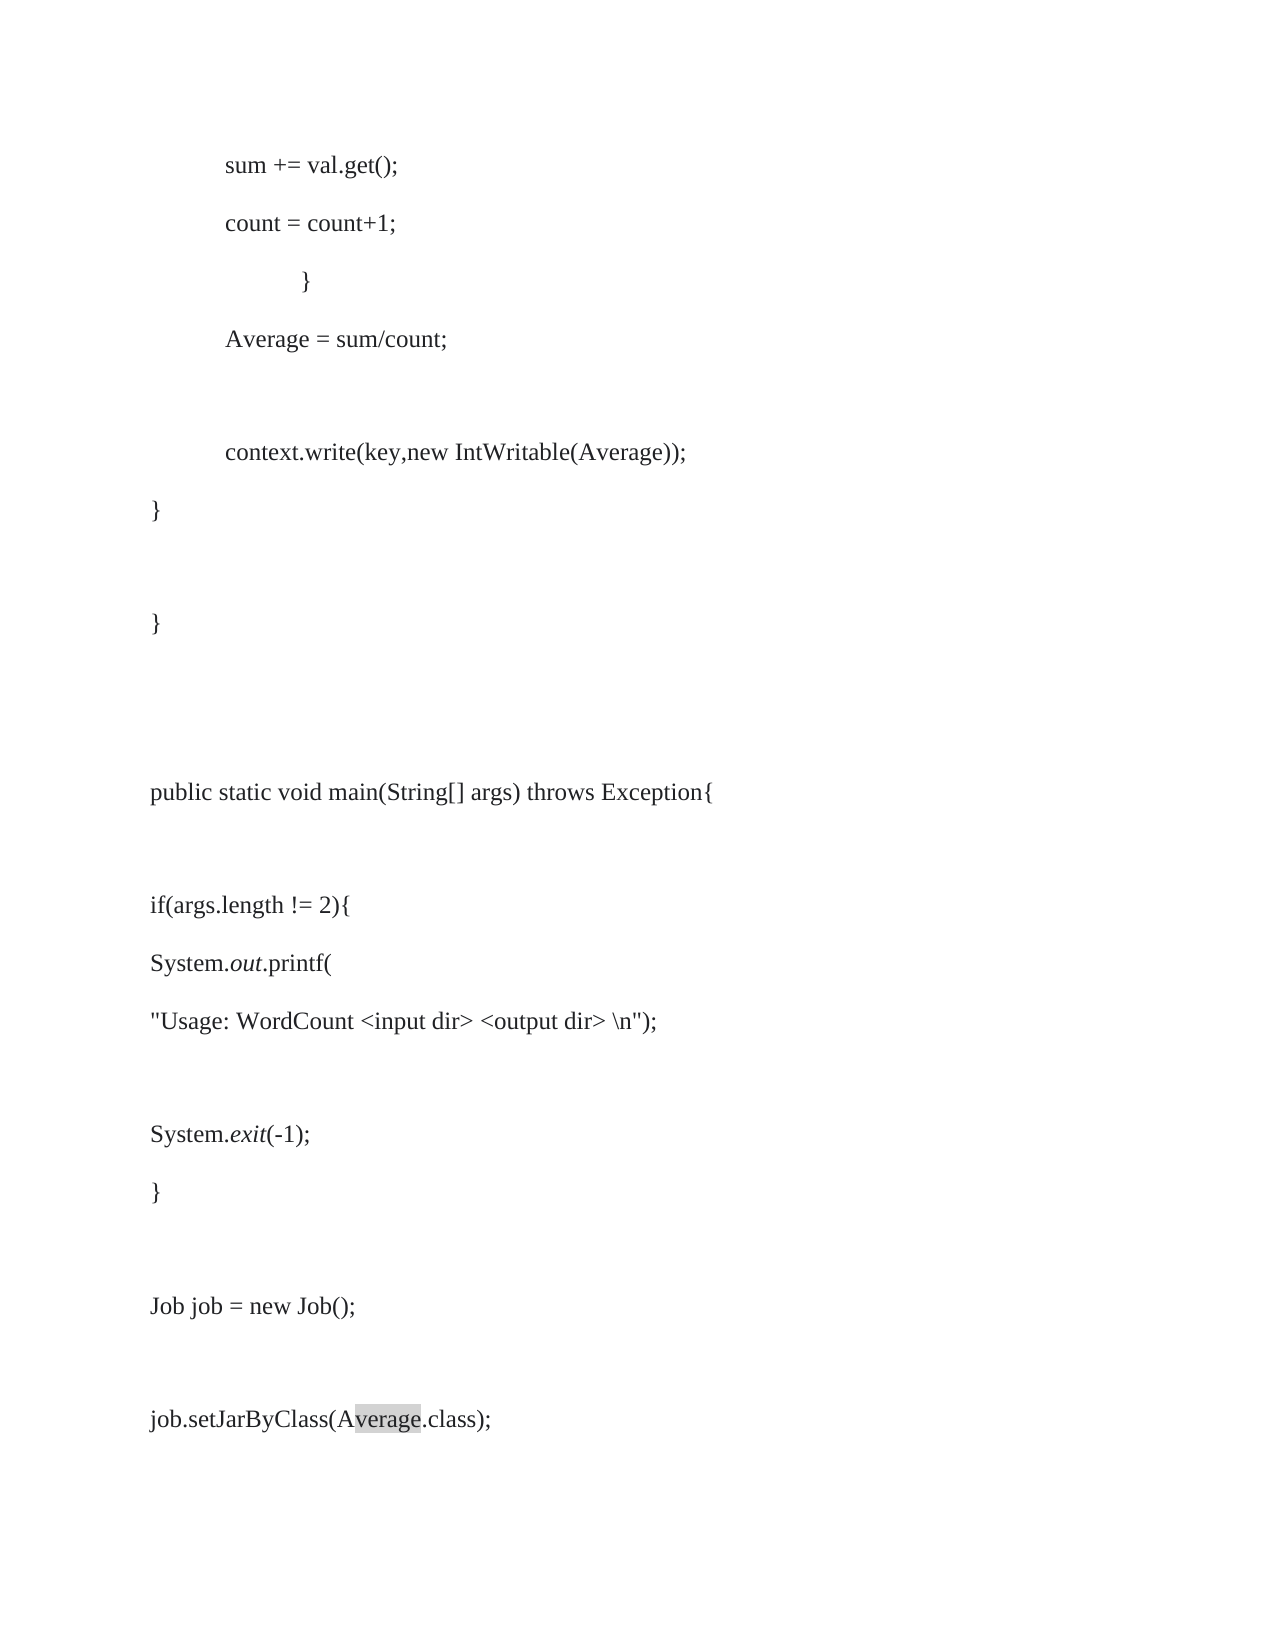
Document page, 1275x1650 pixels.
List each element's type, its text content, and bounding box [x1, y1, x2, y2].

text } [150, 266, 1125, 295]
text System.exit(-1); [150, 1119, 1125, 1148]
text } [150, 495, 1125, 524]
text Average = sum/count; [150, 324, 1125, 353]
text } [150, 1177, 1125, 1206]
text job.setJarByClass(Average.class); [150, 1404, 355, 1433]
text count = count+1; [150, 208, 1125, 237]
text "Usage: WordCount <input dir> <output dir> \n"); [150, 1006, 1125, 1035]
text sum += val.get(); [150, 150, 1125, 179]
text public static void main(String[] args) throws Exception{ [150, 777, 1125, 806]
text Job job = new Job(); [150, 1291, 1125, 1319]
text System.out.printf( [150, 948, 1125, 977]
text job.setJarByClass(Average.class); [421, 1404, 1125, 1433]
text } [150, 608, 1125, 637]
text if(args.length != 2){ [150, 890, 1125, 919]
text context.write(key,new IntWritable(Average)); [150, 437, 1125, 466]
